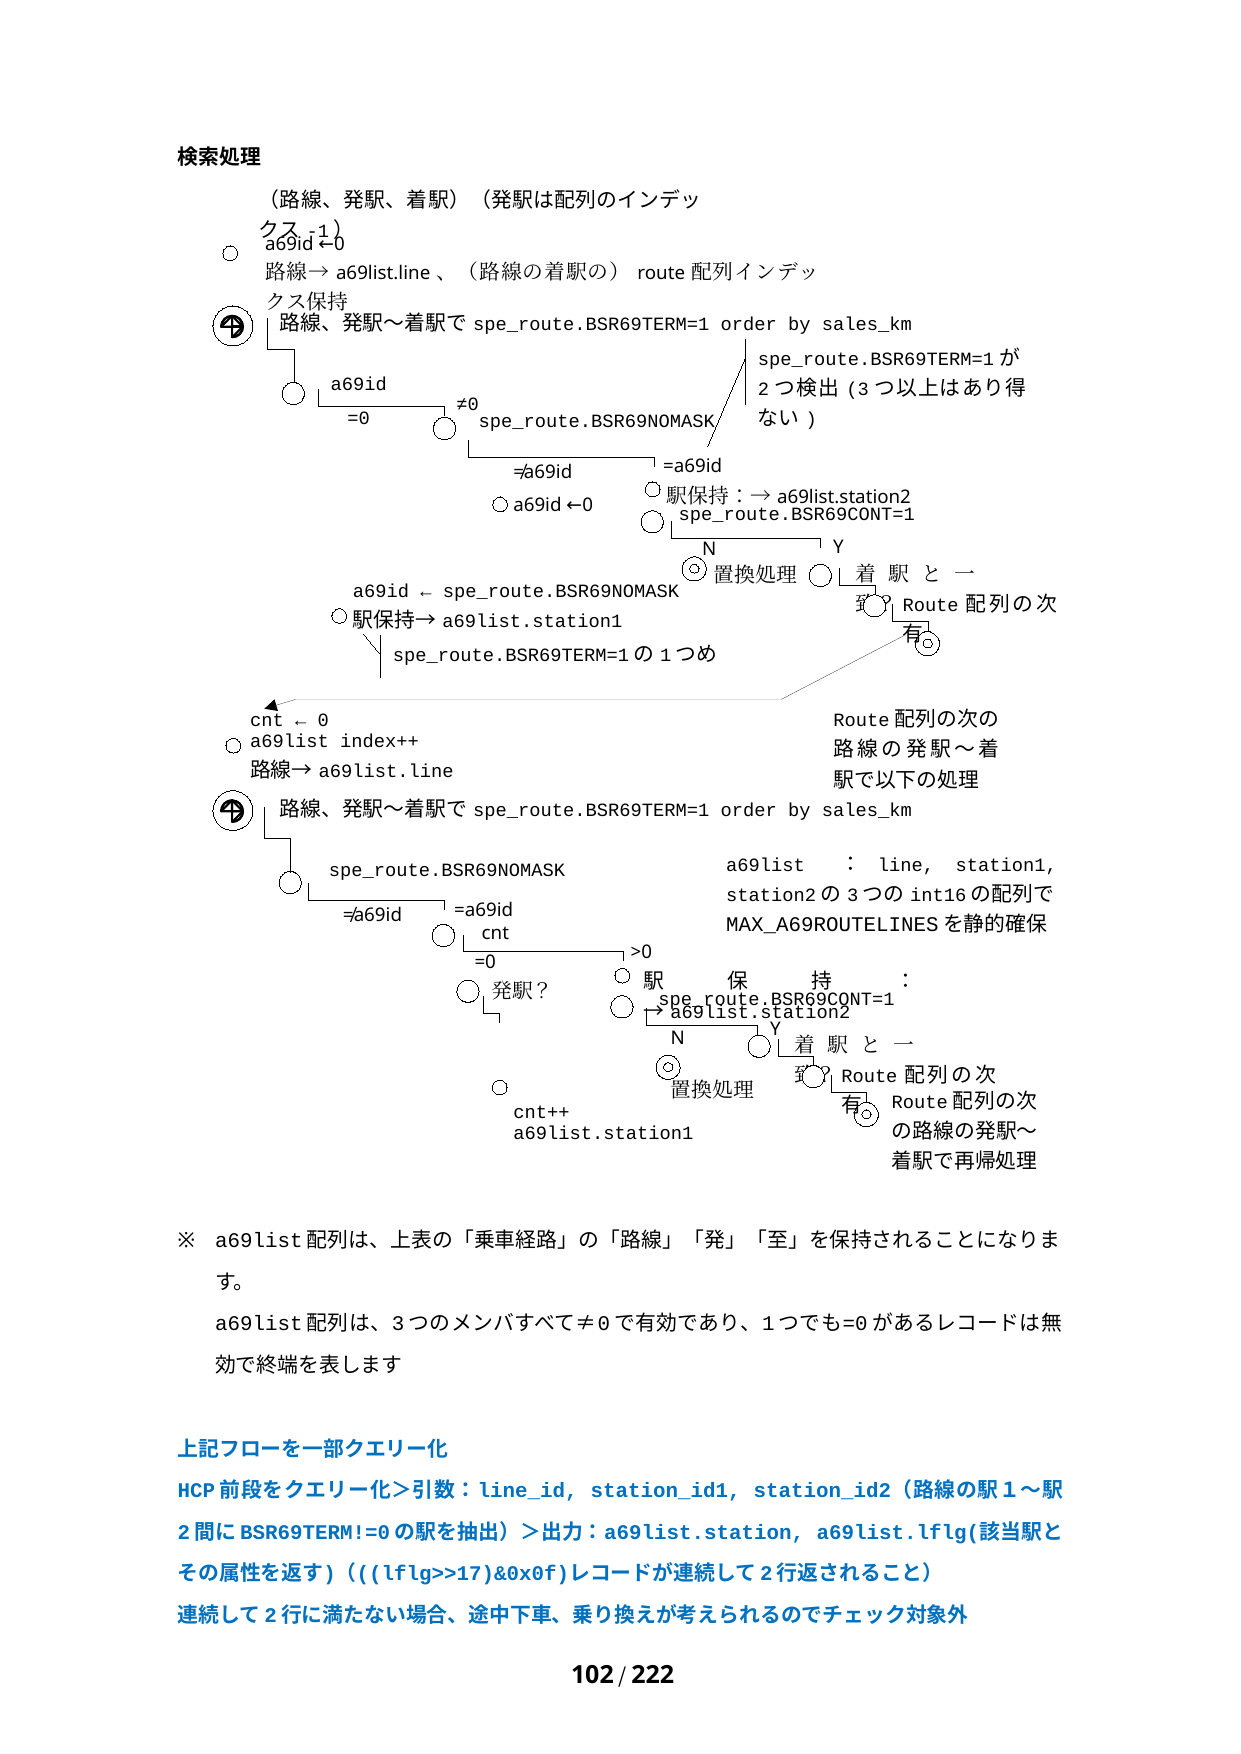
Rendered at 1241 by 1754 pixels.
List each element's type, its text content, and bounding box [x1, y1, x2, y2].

text 上記フローを一部クエリー化 [177, 1426, 1063, 1468]
text 連続して2行に満たない場合、途中下車、乗り換えが考えられるのでチェック対象外 [177, 1593, 1063, 1634]
subtitle 検索処理 [177, 134, 1063, 176]
list a69list配列は、上表の「乗車経路」の「路線」「発」「至」を保持されることになります。 a69list配列は、3つのメンバすべて≠0で有効であり、1つでも=0があるレコードは無効で終端を表します [177, 1218, 1063, 1384]
text HCP前段をクエリー化＞引数：line_id, station_id1, station_id2（路線の駅１〜駅2間にBSR69TERM!=0の駅を抽出）＞出力：a69list.station, a69list.lflg(該当駅とその属性を返す)（((lflg>>17)&0x0f)レコードが連続して2行返されること） [177, 1468, 1063, 1593]
